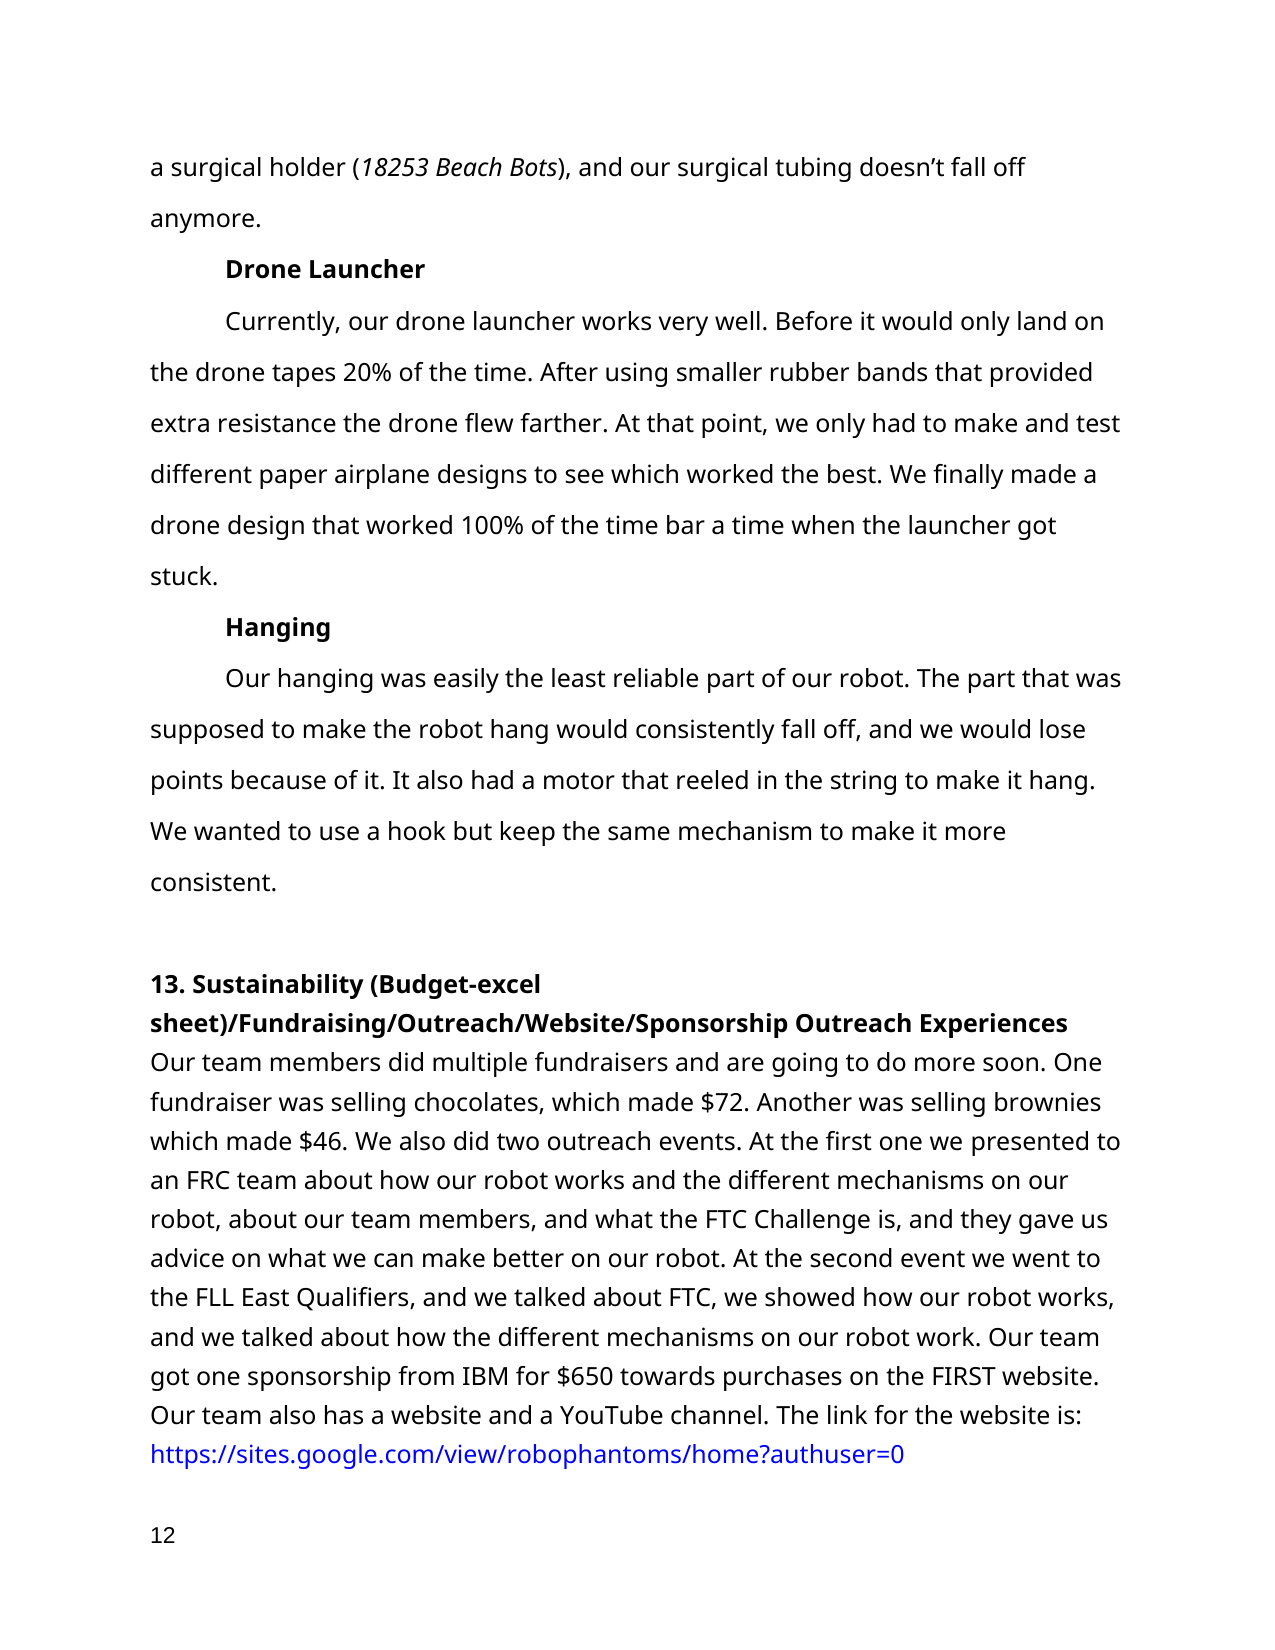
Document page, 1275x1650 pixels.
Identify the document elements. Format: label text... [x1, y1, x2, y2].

text Currently, our drone launcher works very well. Before it would only land on the drone tapes 20% of the time. After using smaller rubber bands that provided extra resistance the drone flew farther. At that point, we only had to make and test different paper airplane designs to see which worked the best. We finally made a drone design that worked 100% of the time bar a time when the launcher got stuck. [150, 303, 1125, 592]
text Our hanging was easily the least reliable part of our robot. The part that was supposed to make the robot hang would consistently fall off, and we would lose points because of it. It also had a motor that reeled in the string to make it hang. We wanted to use a hook but keep the same mechanism to make it more consistent. [150, 660, 1125, 899]
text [150, 150, 1125, 235]
text Drone Launcher [150, 252, 1125, 286]
text 13. Sustainability (Budget-excel sheet)/Fundraising/Outreach/Website/Sponsorship Outreach Experiences [150, 967, 1125, 1040]
text Our team members did multiple fundraisers and are going to do more soon. One fundraiser was selling chocolates, which made $72. Another was selling brownies which made $46. We also did two outreach events. At the first one we presented to an FRC team about how our robot works and the different mechanisms on our robot, about our team members, and what the FTC Challenge is, and they gave us advice on what we can make better on our robot. At the second event we went to the FLL East Qualifiers, and we talked about FTC, we showed how our robot works, and we talked about how the different mechanisms on our robot work. Our team got one sponsorship from IBM for $650 towards purchases on the FIRST website. Our team also has a website and a YouTube channel. The link for the website is: https://sites.google.com/view/robophantoms/home?authuser=0 [150, 1045, 1125, 1471]
text Hanging [150, 609, 1125, 643]
